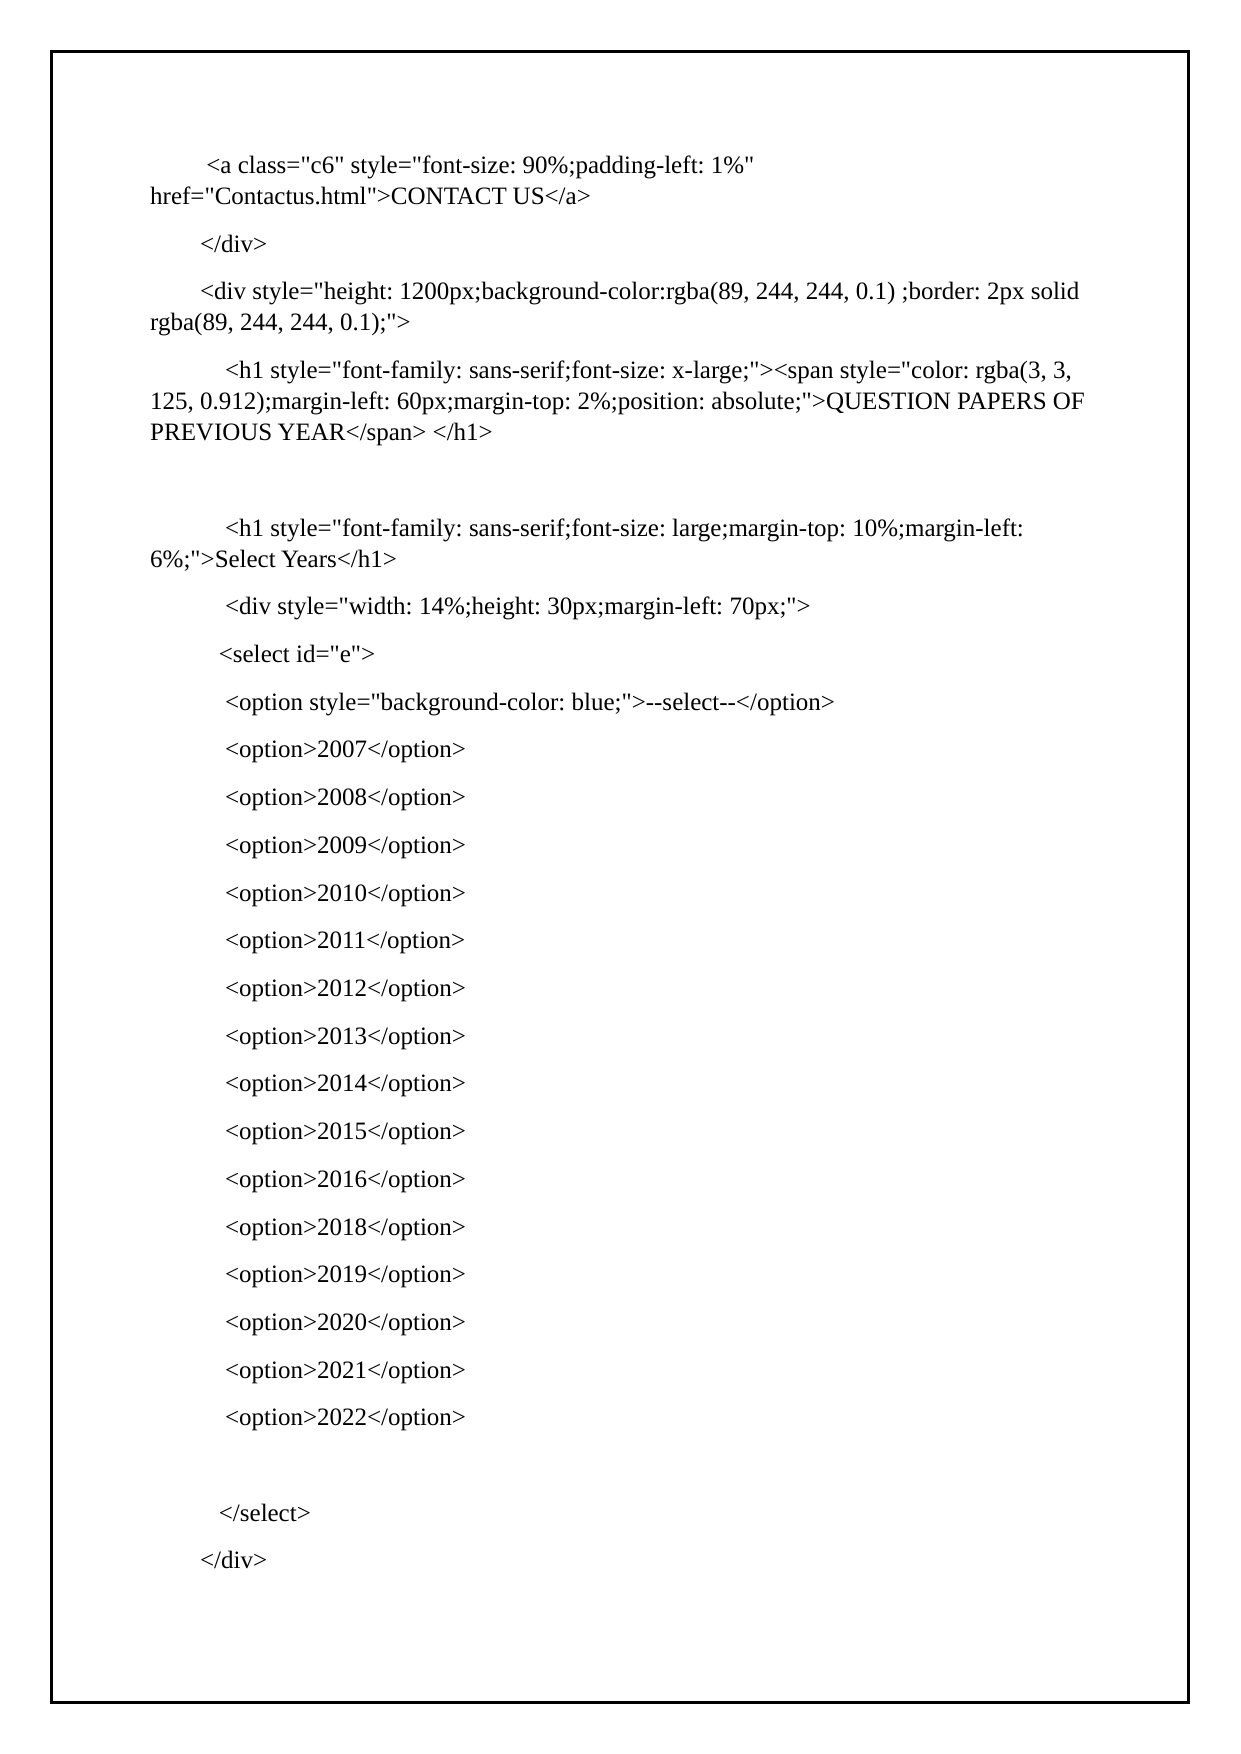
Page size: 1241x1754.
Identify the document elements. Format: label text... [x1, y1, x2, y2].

text <select id="e"> [150, 639, 1090, 668]
text <h1 style="font-family: sans-serif;font-size: large;margin-top: 10%;margin-left: 6%;">Select Years</h1> [150, 513, 1090, 572]
text <option>2011</option> [150, 925, 1090, 954]
text <option>2018</option> [150, 1212, 1090, 1240]
text <option>2021</option> [150, 1355, 1090, 1383]
text <option>2013</option> [150, 1021, 1090, 1049]
text <div style="width: 14%;height: 30px;margin-left: 70px;"> [150, 591, 1090, 620]
text <option>2007</option> [150, 734, 1090, 763]
text <option style="background-color: blue;">--select--</option> [150, 687, 1090, 716]
text <div style="height: 1200px;background-color:rgba(89, 244, 244, 0.1) ;border: 2px solid rgba(89, 244, 244, 0.1);"> [150, 276, 1090, 336]
text <option>2022</option> [150, 1402, 1090, 1431]
text </select> [150, 1498, 1090, 1527]
text </div> [150, 1546, 1090, 1574]
text <option>2012</option> [150, 973, 1090, 1002]
text <option>2019</option> [150, 1259, 1090, 1288]
text <h1 style="font-family: sans-serif;font-size: x-large;"><span style="color: rgba(3, 3, 125, 0.912);margin-left: 60px;margin-top: 2%;position: absolute;">QUESTION PAPERS OF PREVIOUS YEAR</span> </h1> [150, 355, 1090, 446]
text <option>2020</option> [150, 1307, 1090, 1336]
text <option>2016</option> [150, 1164, 1090, 1193]
text <option>2009</option> [150, 830, 1090, 859]
text <option>2015</option> [150, 1116, 1090, 1145]
text <option>2008</option> [150, 782, 1090, 811]
text <option>2014</option> [150, 1068, 1090, 1097]
text </div> [150, 229, 1090, 257]
text <option>2010</option> [150, 878, 1090, 906]
text <a class="c6" style="font-size: 90%;padding-left: 1%" href="Contactus.html">CONTACT US</a> [150, 150, 1090, 210]
